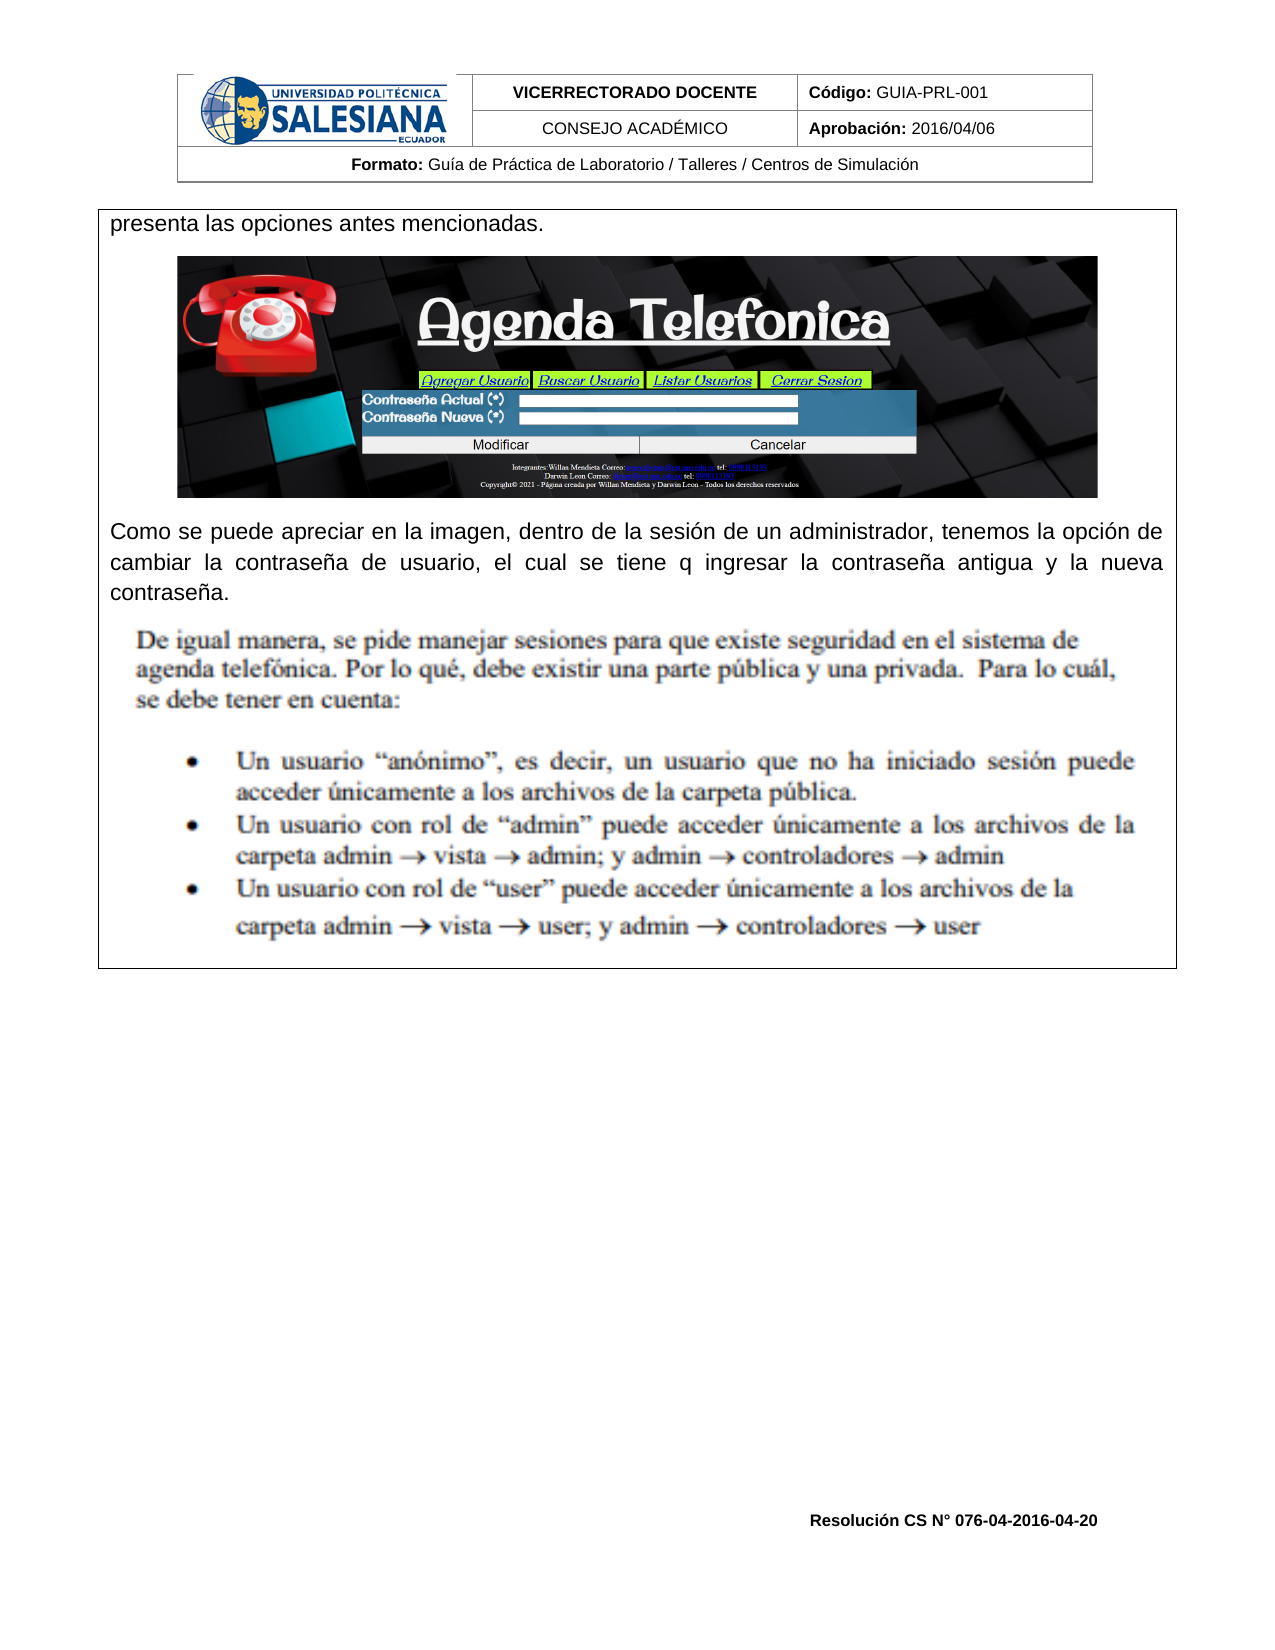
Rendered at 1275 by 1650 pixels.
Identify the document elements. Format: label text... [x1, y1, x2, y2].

picture [132, 625, 1143, 948]
picture [177, 256, 1098, 498]
picture [193, 74, 457, 146]
